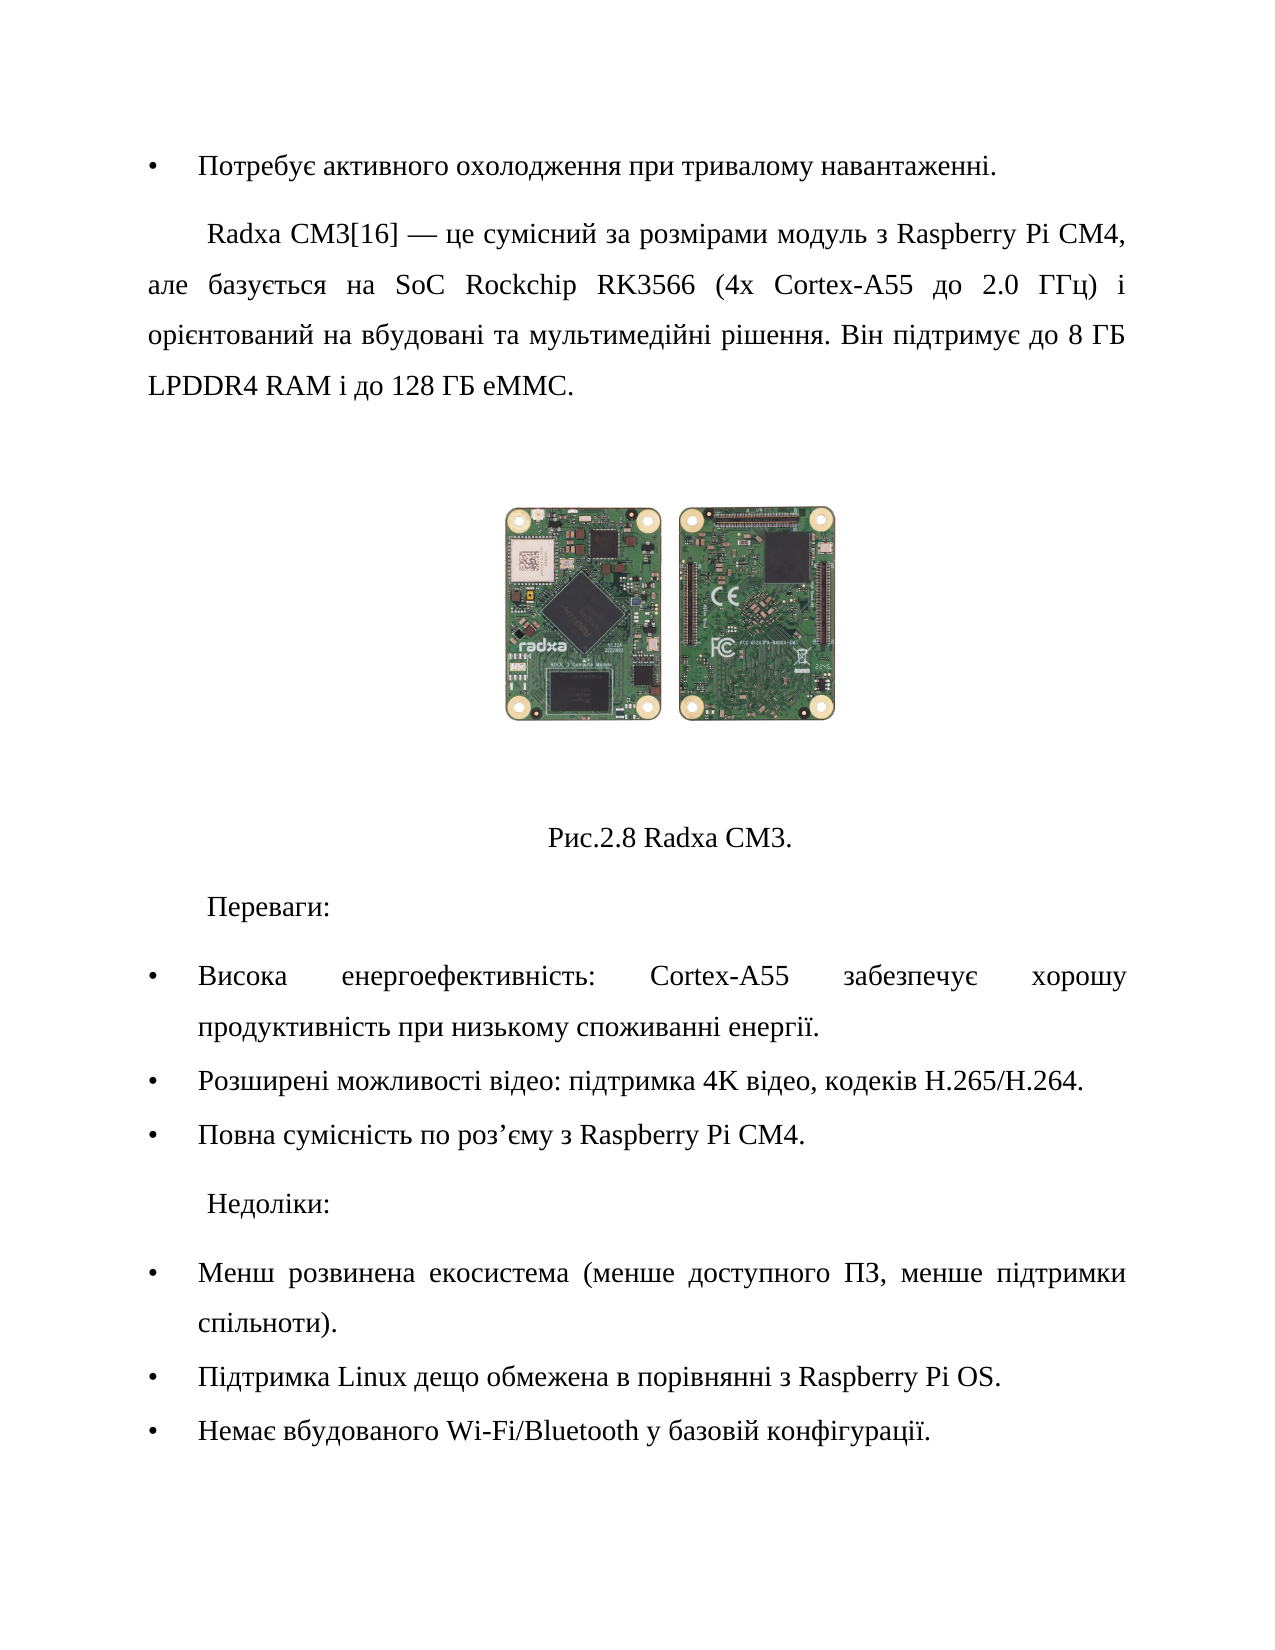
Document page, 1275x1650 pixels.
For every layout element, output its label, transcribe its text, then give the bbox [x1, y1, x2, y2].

text Radxa CM3[16] — це сумісний за розмірами модуль з Raspberry Pi CM4, але базується на SoC Rockchip RK3566 (4x Cortex-A55 до 2.0 ГГц) і орієнтований на вбудовані та мультимедійні рішення. Він підтримує до 8 ГБ LPDDR4 RAM і до 128 ГБ eMMC. [148, 217, 1127, 401]
list Менш розвинена екосистема (менше доступного ПЗ, менше підтримки спільноти). [148, 1255, 1127, 1339]
text Переваги: [148, 889, 1127, 923]
list Підтримка Linux дещо обмежена в порівнянні з Raspberry Pi OS. [148, 1359, 1127, 1393]
list Висока енергоефективність: Cortex-A55 забезпечує хорошу продуктивність при низькому споживанні енергії. [148, 958, 1127, 1042]
list Повна сумісність по роз’єму з Raspberry Pi CM4. [148, 1117, 1127, 1150]
list Потребує активного охолодження при тривалому навантаженні. [148, 148, 1127, 181]
list Розширені можливості відео: підтримка 4K відео, кодеків H.265/H.264. [148, 1063, 1127, 1096]
text Недоліки: [148, 1186, 1127, 1219]
picture [433, 436, 907, 791]
list Немає вбудованого Wi-Fi/Bluetooth у базовій конфігурації. [148, 1413, 1127, 1447]
text Рис.2.8 Radxa CM3. [148, 820, 1127, 854]
